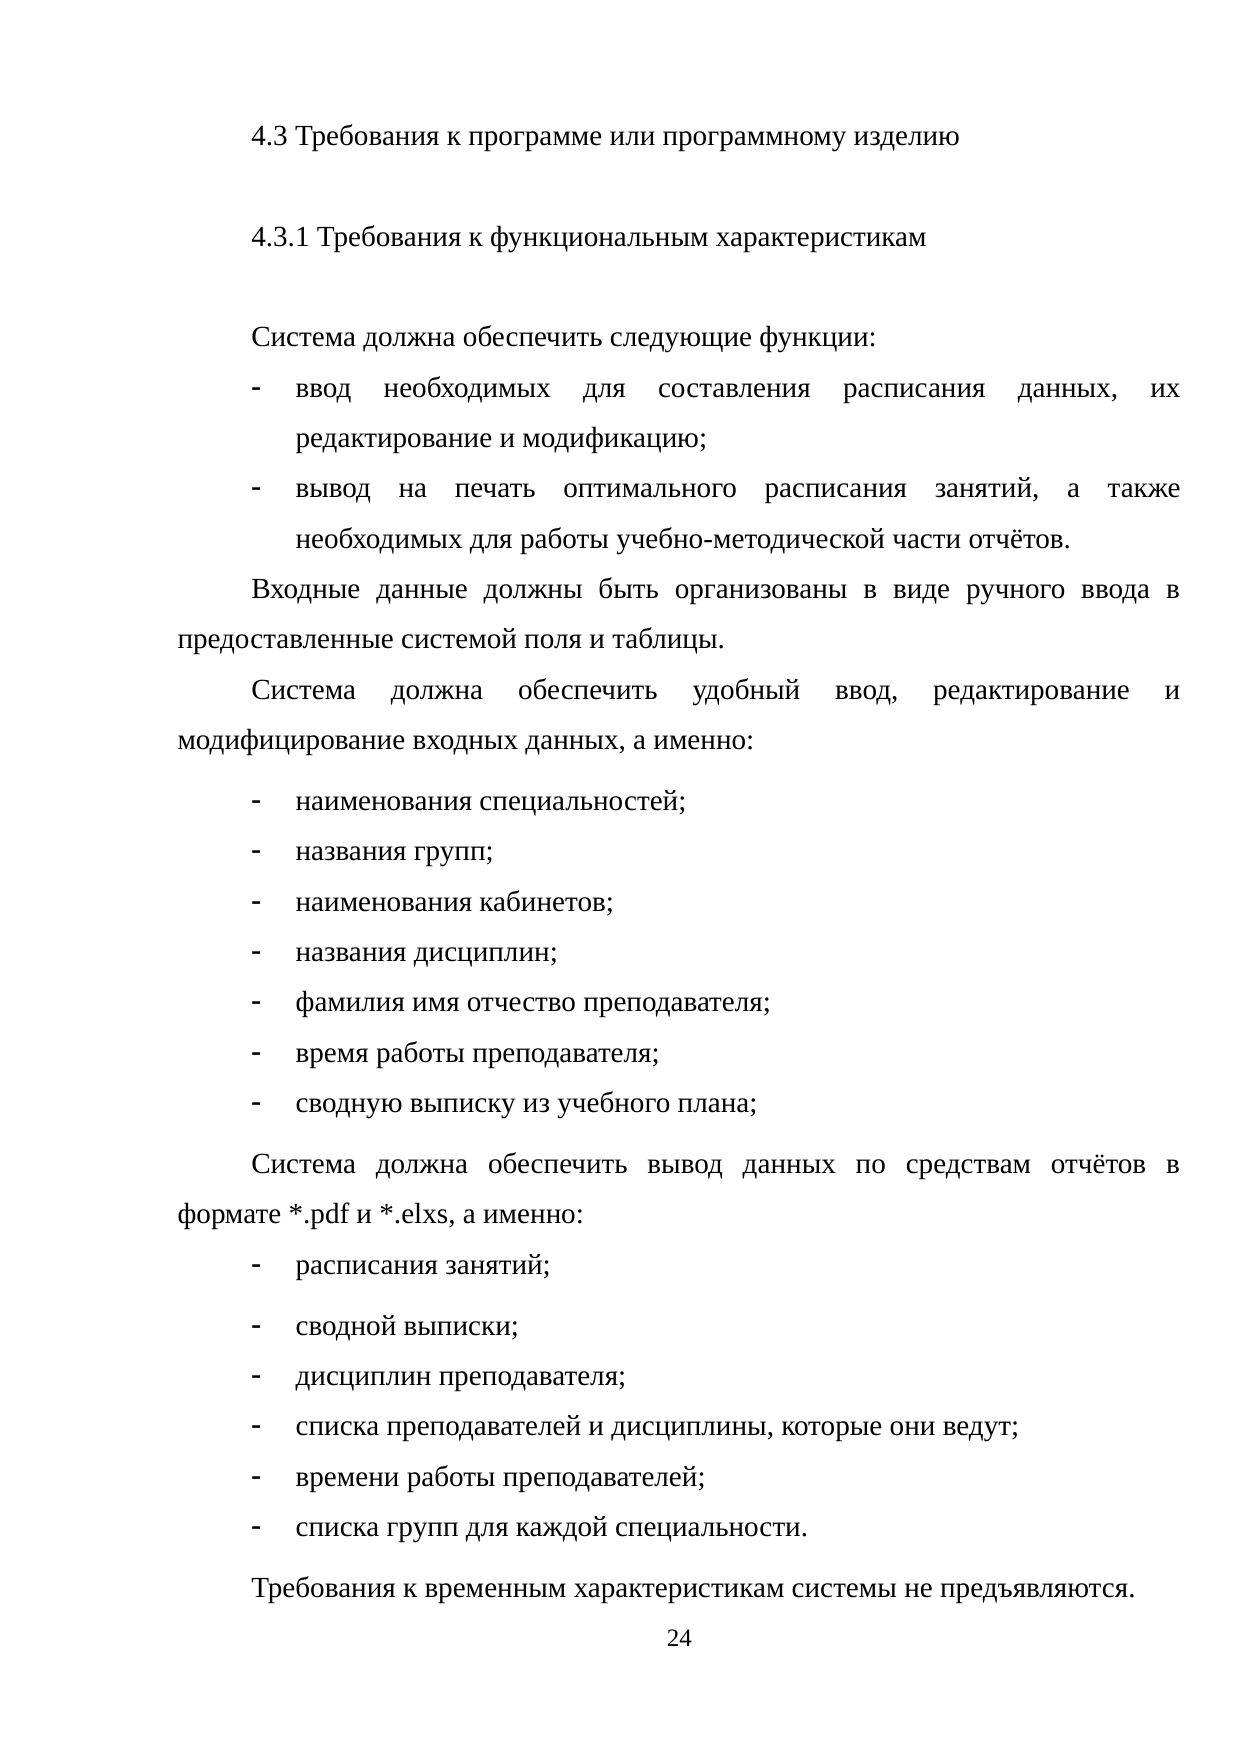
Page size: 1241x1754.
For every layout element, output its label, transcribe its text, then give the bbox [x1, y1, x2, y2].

text Требования к временным характеристикам системы не предъявляются. [177, 1570, 1181, 1604]
text 4.3.1 Требования к функциональным характеристикам [177, 219, 1181, 252]
list сводной выписки; [251, 1308, 1181, 1341]
list времени работы преподавателей; [251, 1459, 1181, 1492]
list наименования специальностей; [251, 783, 1181, 816]
list названия групп; [251, 833, 1181, 867]
text Система должна обеспечить вывод данных по средствам отчётов в формате *.pdf и *.elxs, а именно: [177, 1146, 1181, 1230]
text Система должна обеспечить следующие функции: [177, 319, 1181, 353]
list сводную выписку из учебного плана; [251, 1085, 1181, 1119]
text Система должна обеспечить удобный ввод, редактирование и модифицирование входных данных, а именно: [177, 672, 1181, 756]
list фамилия имя отчество преподавателя; [251, 984, 1181, 1018]
list 4.3 Требования к программе или программному изделию [251, 118, 1181, 152]
list списка групп для каждой специальности. [251, 1509, 1181, 1543]
list расписания занятий; [251, 1247, 1181, 1280]
list наименования кабинетов; [251, 884, 1181, 917]
list вывод на печать оптимального расписания занятий, а также необходимых для работы учебно-методической части отчётов. [251, 470, 1181, 554]
list названия дисциплин; [251, 934, 1181, 968]
list ввод необходимых для составления расписания данных, их редактирование и модификацию; [251, 370, 1181, 454]
list дисциплин преподавателя; [251, 1358, 1181, 1392]
list время работы преподавателя; [251, 1035, 1181, 1068]
list списка преподавателей и дисциплины, которые они ведут; [251, 1408, 1181, 1442]
text Входные данные должны быть организованы в виде ручного ввода в предоставленные системой поля и таблицы. [177, 571, 1181, 655]
